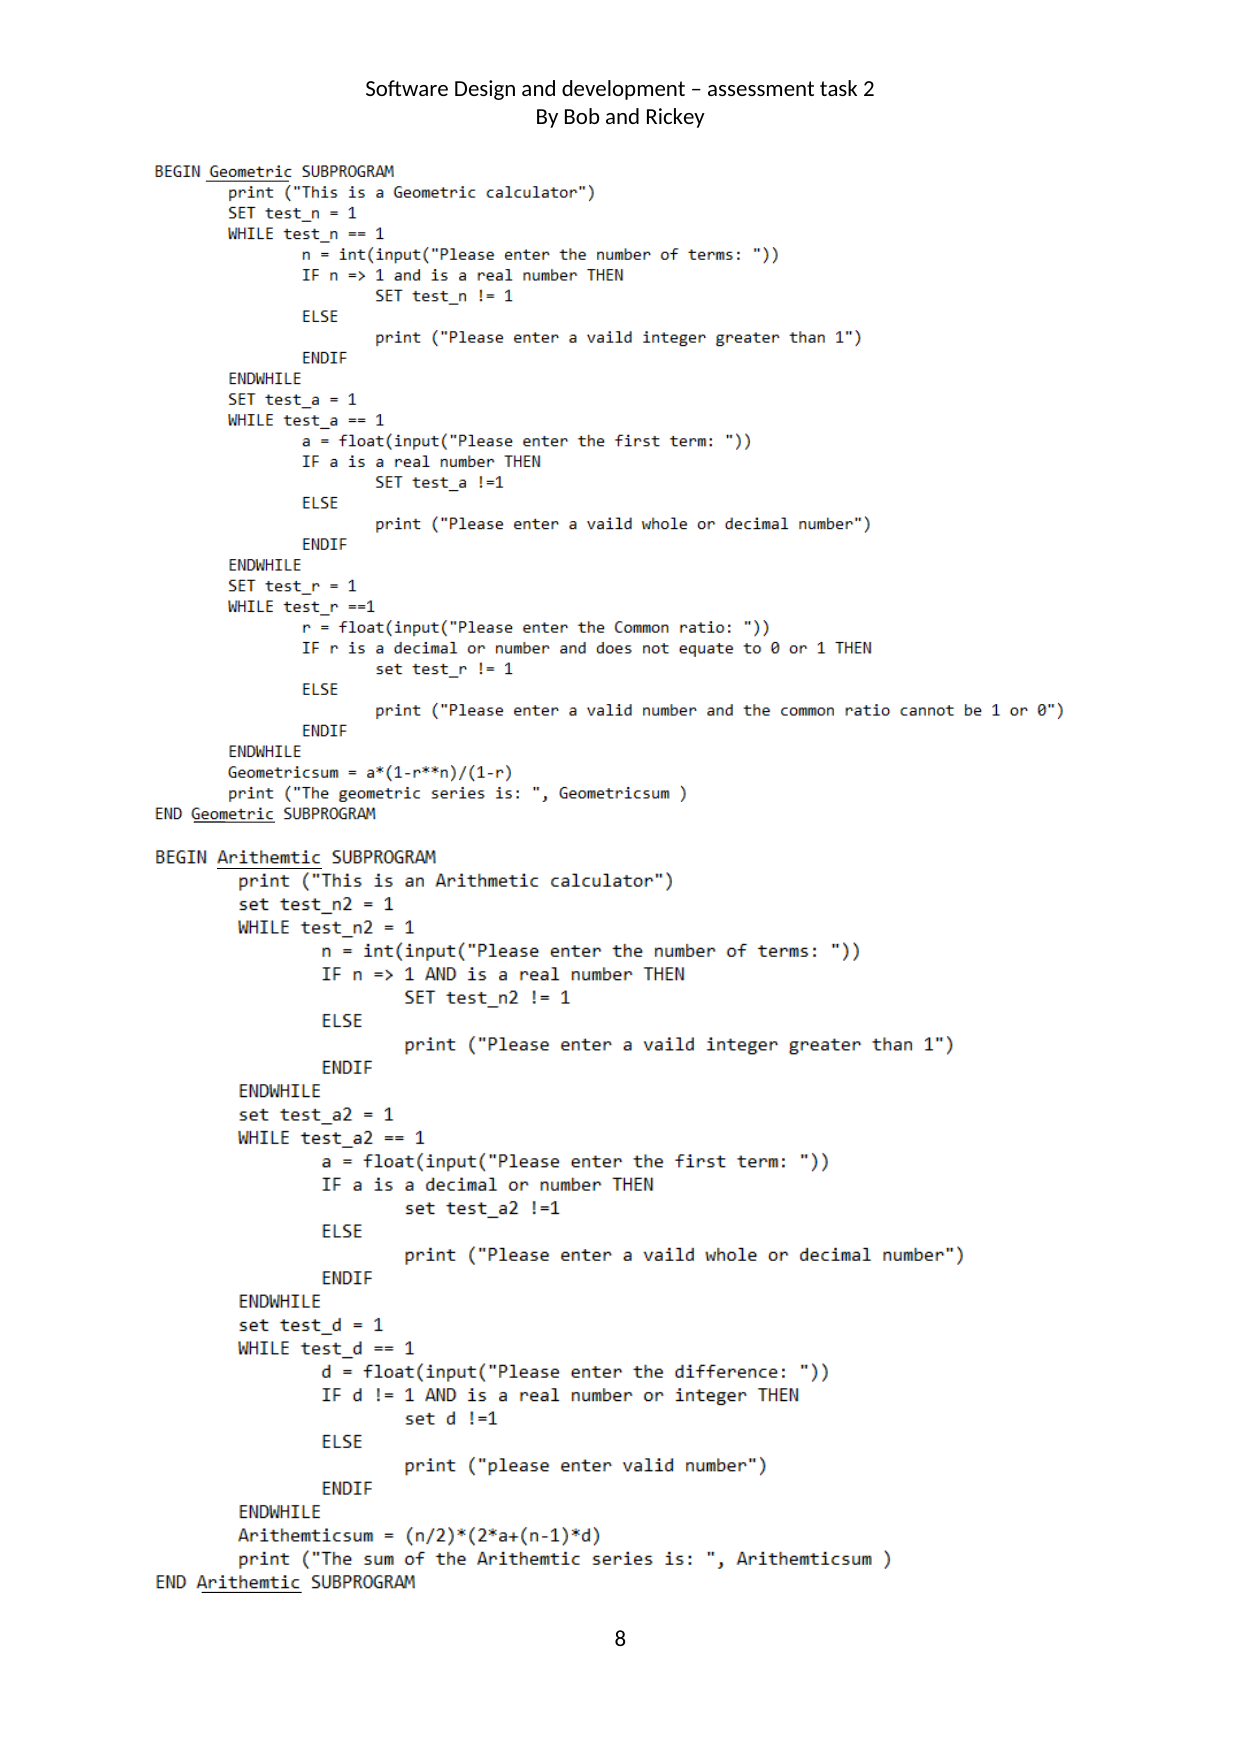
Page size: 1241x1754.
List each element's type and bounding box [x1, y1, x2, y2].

picture [150, 843, 1054, 1598]
picture [150, 157, 1089, 826]
